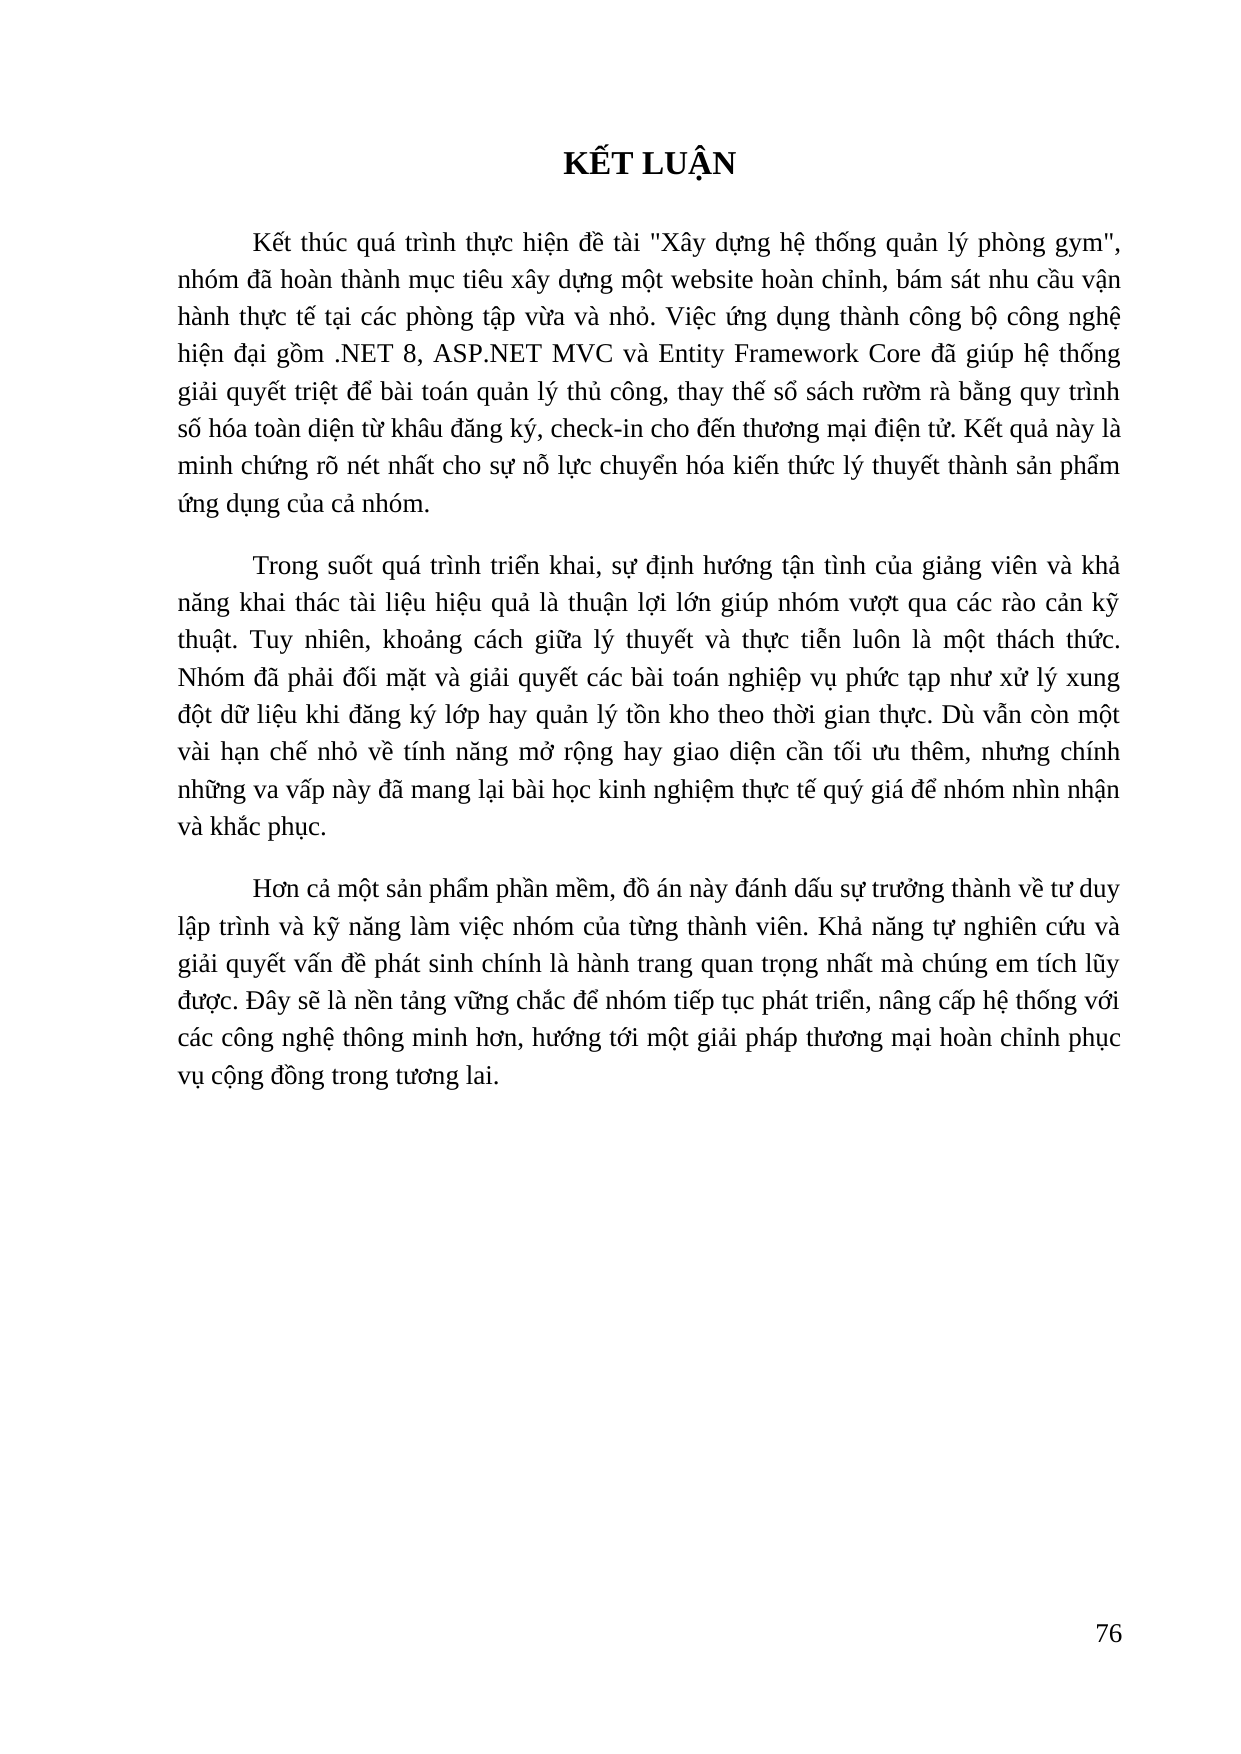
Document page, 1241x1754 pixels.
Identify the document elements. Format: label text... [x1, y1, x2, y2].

text Hơn cả một sản phẩm phần mềm, đồ án này đánh dấu sự trưởng thành về tư duy lập trình và kỹ năng làm việc nhóm của từng thành viên. Khả năng tự nghiên cứu và giải quyết vấn đề phát sinh chính là hành trang quan trọng nhất mà chúng em tích lũy được. Đây sẽ là nền tảng vững chắc để nhóm tiếp tục phát triển, nâng cấp hệ thống với các công nghệ thông minh hơn, hướng tới một giải pháp thương mại hoàn chỉnh phục vụ cộng đồng trong tương lai. [177, 872, 1122, 1090]
subtitle KẾT LUẬN [177, 143, 1122, 181]
text Kết thúc quá trình thực hiện đề tài "Xây dựng hệ thống quản lý phòng gym", nhóm đã hoàn thành mục tiêu xây dựng một website hoàn chỉnh, bám sát nhu cầu vận hành thực tế tại các phòng tập vừa và nhỏ. Việc ứng dụng thành công bộ công nghệ hiện đại gồm .NET 8, ASP.NET MVC và Entity Framework Core đã giúp hệ thống giải quyết triệt để bài toán quản lý thủ công, thay thế sổ sách rườm rà bằng quy trình số hóa toàn diện từ khâu đăng ký, check-in cho đến thương mại điện tử. Kết quả này là minh chứng rõ nét nhất cho sự nỗ lực chuyển hóa kiến thức lý thuyết thành sản phẩm ứng dụng của cả nhóm. [177, 226, 1122, 518]
text Trong suốt quá trình triển khai, sự định hướng tận tình của giảng viên và khả năng khai thác tài liệu hiệu quả là thuận lợi lớn giúp nhóm vượt qua các rào cản kỹ thuật. Tuy nhiên, khoảng cách giữa lý thuyết và thực tiễn luôn là một thách thức. Nhóm đã phải đối mặt và giải quyết các bài toán nghiệp vụ phức tạp như xử lý xung đột dữ liệu khi đăng ký lớp hay quản lý tồn kho theo thời gian thực. Dù vẫn còn một vài hạn chế nhỏ về tính năng mở rộng hay giao diện cần tối ưu thêm, nhưng chính những va vấp này đã mang lại bài học kinh nghiệm thực tế quý giá để nhóm nhìn nhận và khắc phục. [177, 549, 1122, 841]
